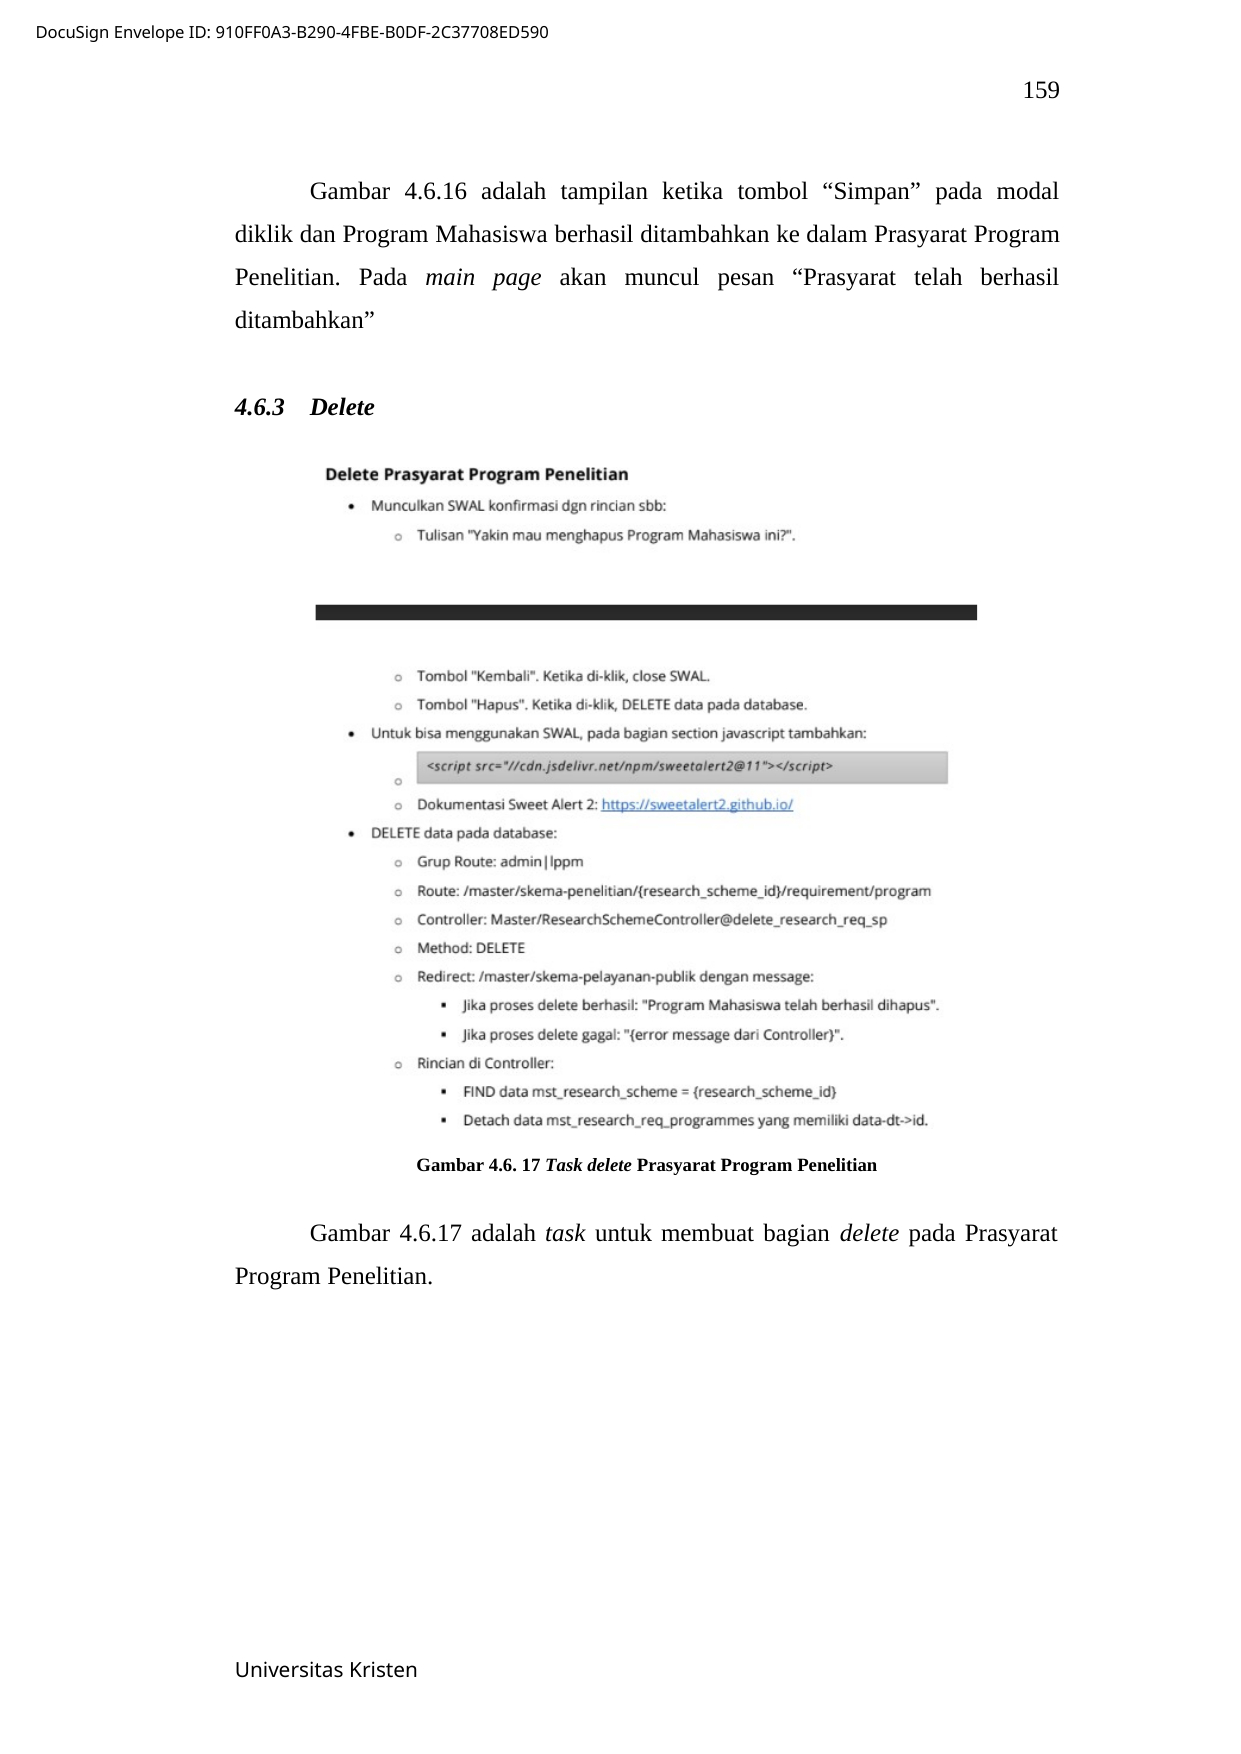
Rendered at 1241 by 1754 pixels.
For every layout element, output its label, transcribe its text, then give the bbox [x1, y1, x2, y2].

picture [315, 467, 978, 1129]
text Gambar 4.6.17 adalah task untuk membuat bagian delete pada Prasyarat Program Penelitian. [234, 1218, 1062, 1290]
text Gambar 4.6.16 adalah tampilan ketika tombol “Simpan” pada modal diklik dan Program Mahasiswa berhasil ditambahkan ke dalam Prasyarat Program Penelitian. Pada main page akan muncul pesan “Prasyarat telah berhasil ditambahkan” [234, 176, 1060, 334]
text Gambar 4.6. 17 Task delete Prasyarat Program Penelitian [334, 1154, 959, 1175]
subtitle Delete [234, 392, 1098, 420]
